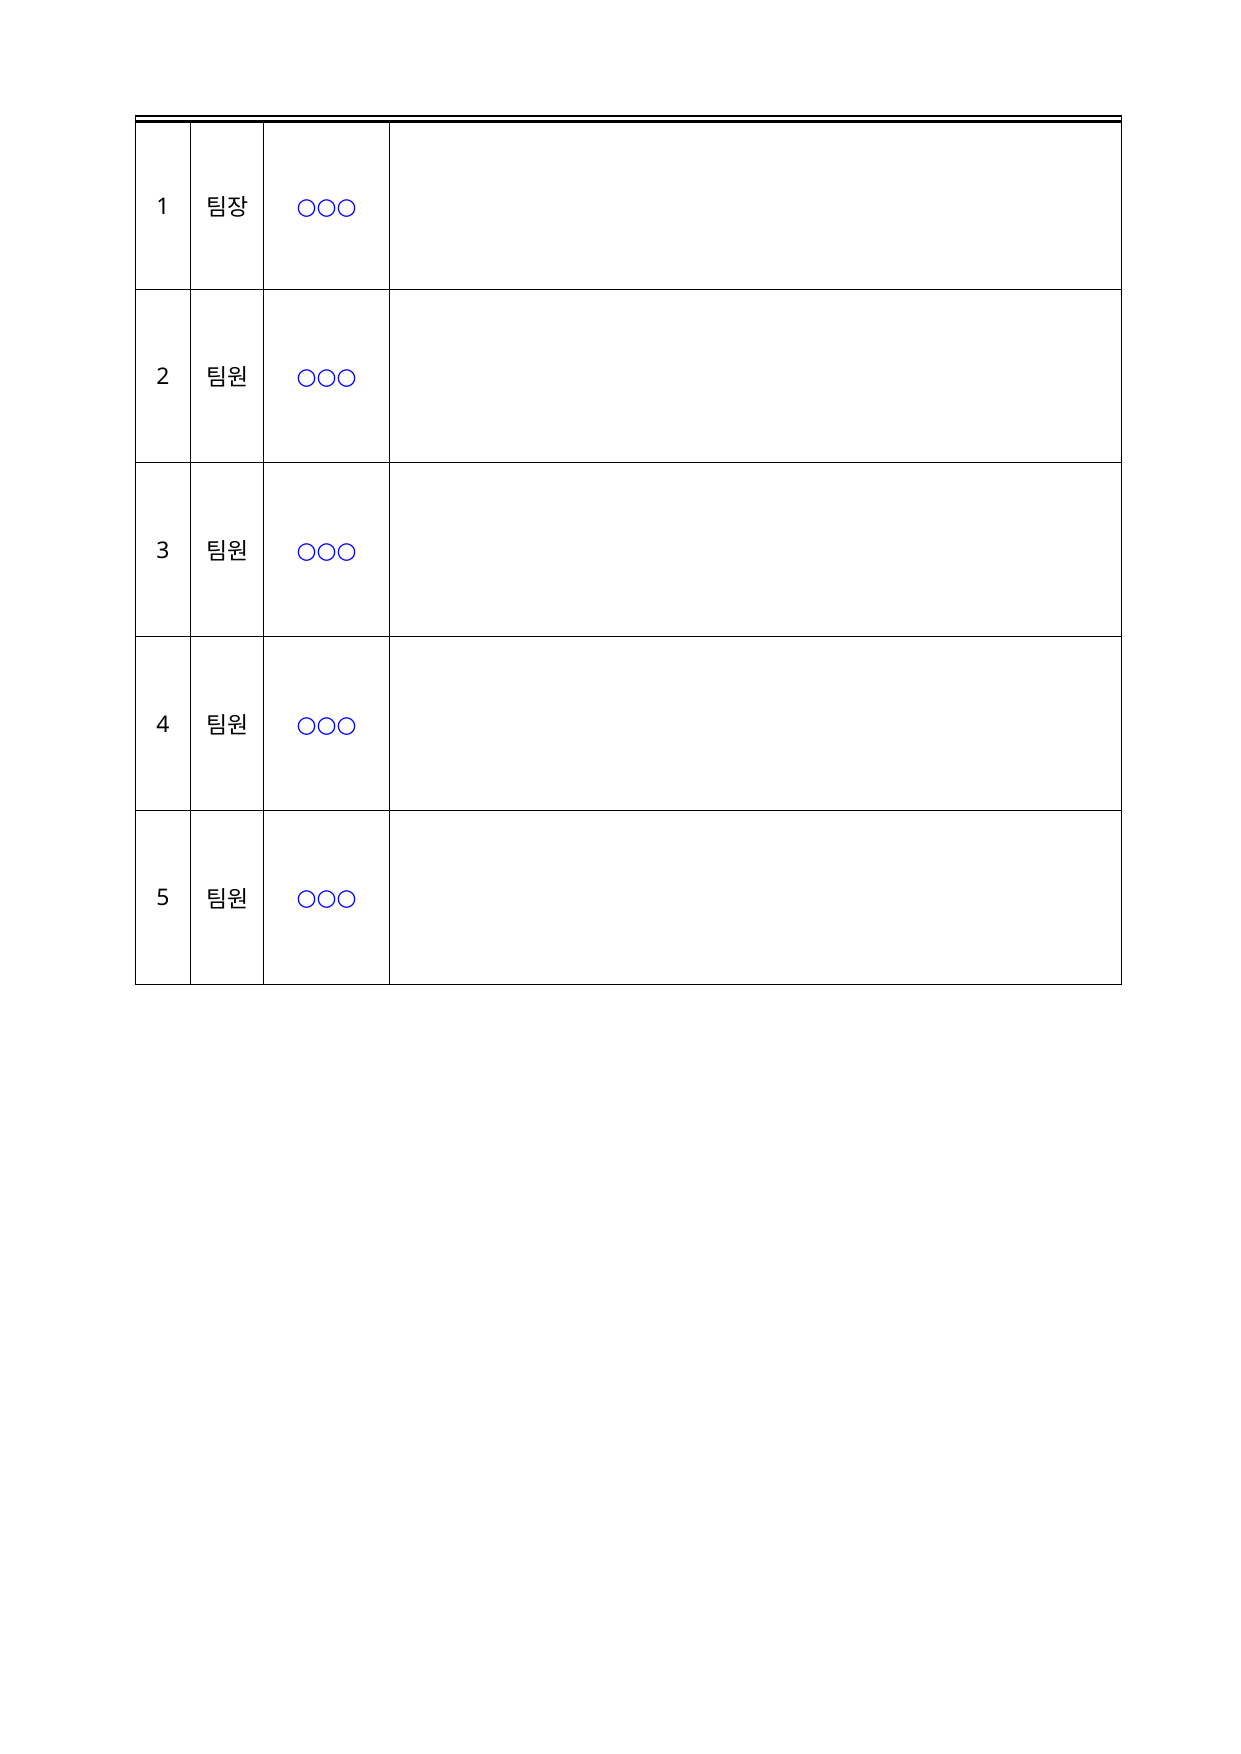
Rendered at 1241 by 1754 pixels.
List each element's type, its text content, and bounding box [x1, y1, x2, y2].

table_cell 팀원 [191, 290, 263, 462]
table_cell ○○○ [264, 123, 389, 288]
table_cell [390, 811, 1121, 983]
table_cell ○○○ [264, 463, 389, 636]
table_cell 팀원 [191, 637, 263, 810]
table_cell [390, 290, 1121, 462]
table_cell 2 [136, 290, 190, 462]
table_cell 팀원 [191, 811, 263, 983]
table_cell 1 [136, 123, 190, 288]
table_cell 팀장 [191, 123, 263, 288]
table_cell 4 [136, 637, 190, 810]
table_cell 5 [136, 811, 190, 983]
table_cell 3 [136, 463, 190, 636]
table_cell [390, 637, 1121, 810]
table_cell [390, 463, 1121, 636]
table_cell ○○○ [264, 637, 389, 810]
table_cell 팀원 [191, 463, 263, 636]
table_cell ○○○ [264, 290, 389, 462]
table_cell ○○○ [264, 811, 389, 983]
table_cell [390, 123, 1121, 288]
